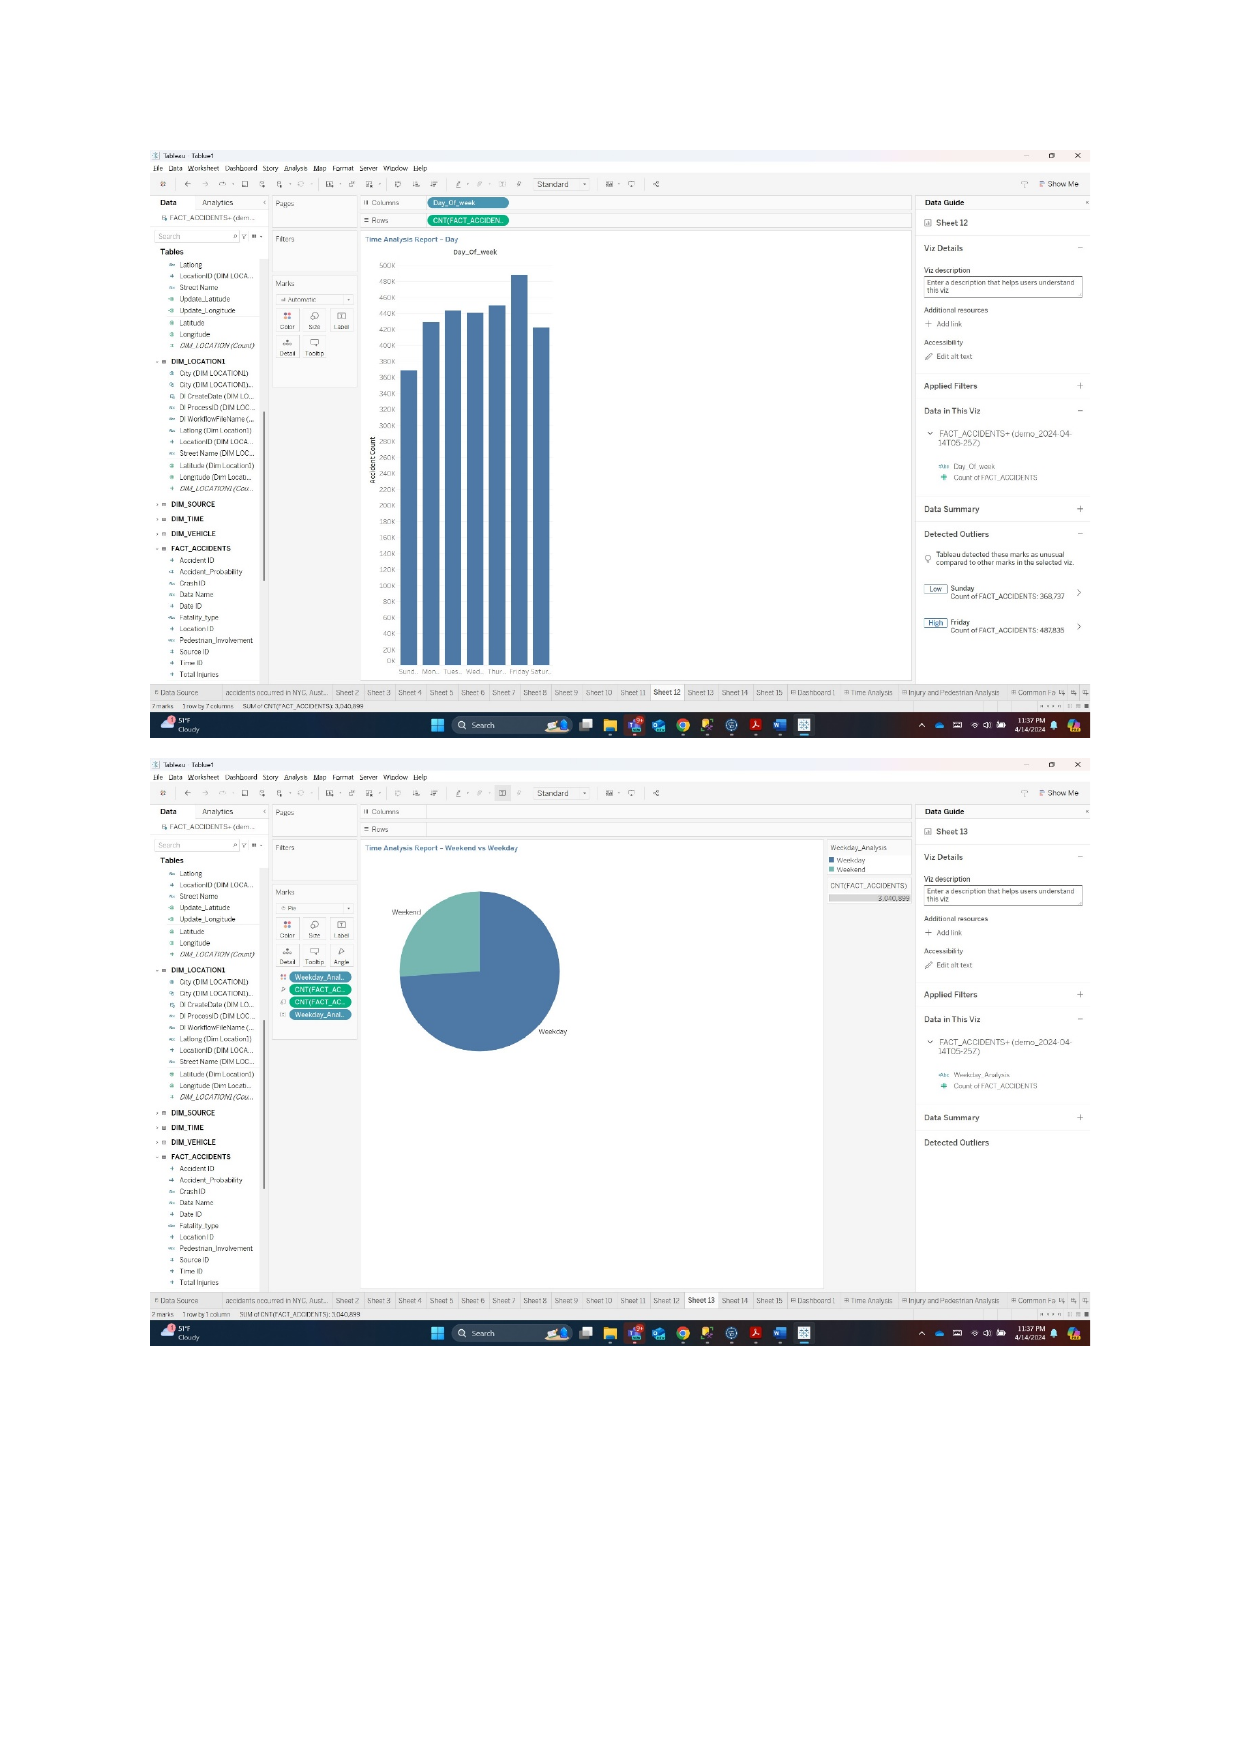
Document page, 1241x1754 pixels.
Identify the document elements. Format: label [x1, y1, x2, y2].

picture [150, 150, 1091, 738]
picture [150, 758, 1091, 1346]
